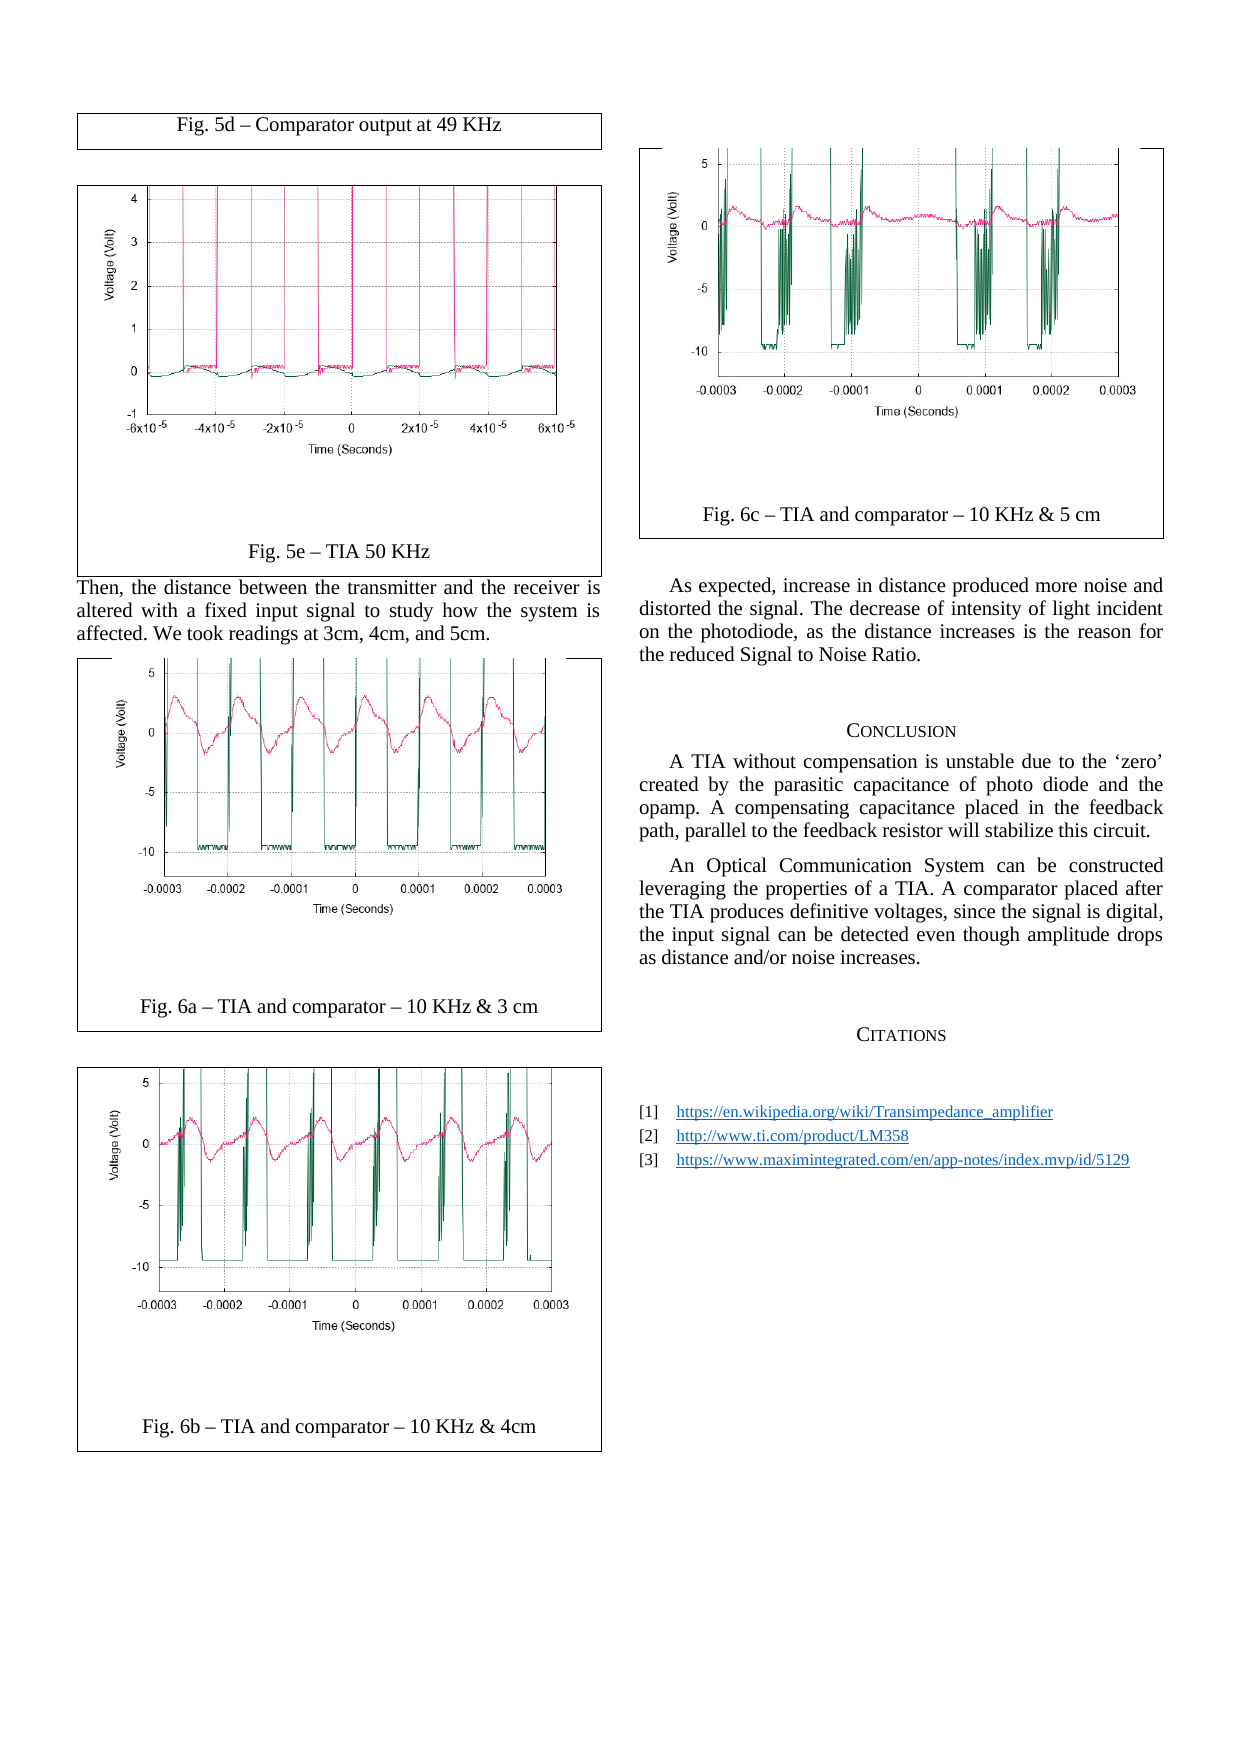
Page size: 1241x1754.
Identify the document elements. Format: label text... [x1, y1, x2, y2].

subtitle Conclusion [639, 718, 1164, 742]
picture [99, 186, 579, 460]
text As expected, increase in distance produced more noise and distorted the signal. The decrease of intensity of light incident on the photodiode, as the distance increases is the reason for the reduced Signal to Noise Ratio. [639, 574, 1164, 666]
table_header Fig. 6c – TIA and comparator – 10 KHz & 5 cm [640, 149, 1163, 538]
text Then, the distance between the transmitter and the receiver is altered with a fixed input signal to study how the system is affected. We took readings at 3cm, 4cm, and 5cm. [76, 577, 601, 645]
text https://www.maximintegrated.com/en/app-notes/index.mvp/id/5129 [639, 1151, 1164, 1169]
table_header Fig. 6b – TIA and comparator – 10 KHz & 4cm [78, 1068, 601, 1451]
text An Optical Communication System can be constructed leveraging the properties of a TIA. A comparator placed after the TIA produces definitive voltages, since the signal is digital, the input signal can be detected even though amplitude drops as distance and/or noise increases. [639, 854, 1164, 969]
text http://www.ti.com/product/LM358 [639, 1127, 1164, 1145]
picture [104, 1068, 574, 1336]
table_header Fig. 6a – TIA and comparator – 10 KHz & 3 cm [78, 659, 601, 1031]
text https://en.wikipedia.org/wiki/Transimpedance_amplifier [639, 1103, 1164, 1121]
picture [662, 148, 1141, 422]
picture [111, 658, 567, 919]
text A TIA without compensation is unstable due to the ‘zero’ created by the parasitic capacitance of photo diode and the opamp. A compensating capacitance placed in the feedback path, parallel to the feedback resistor will stabilize this circuit. [639, 750, 1164, 842]
table_header Fig. 5d – Comparator output at 49 KHz [78, 114, 601, 149]
subtitle Citations [639, 1022, 1164, 1046]
table_header Fig. 5e – TIA 50 KHz [78, 186, 601, 576]
